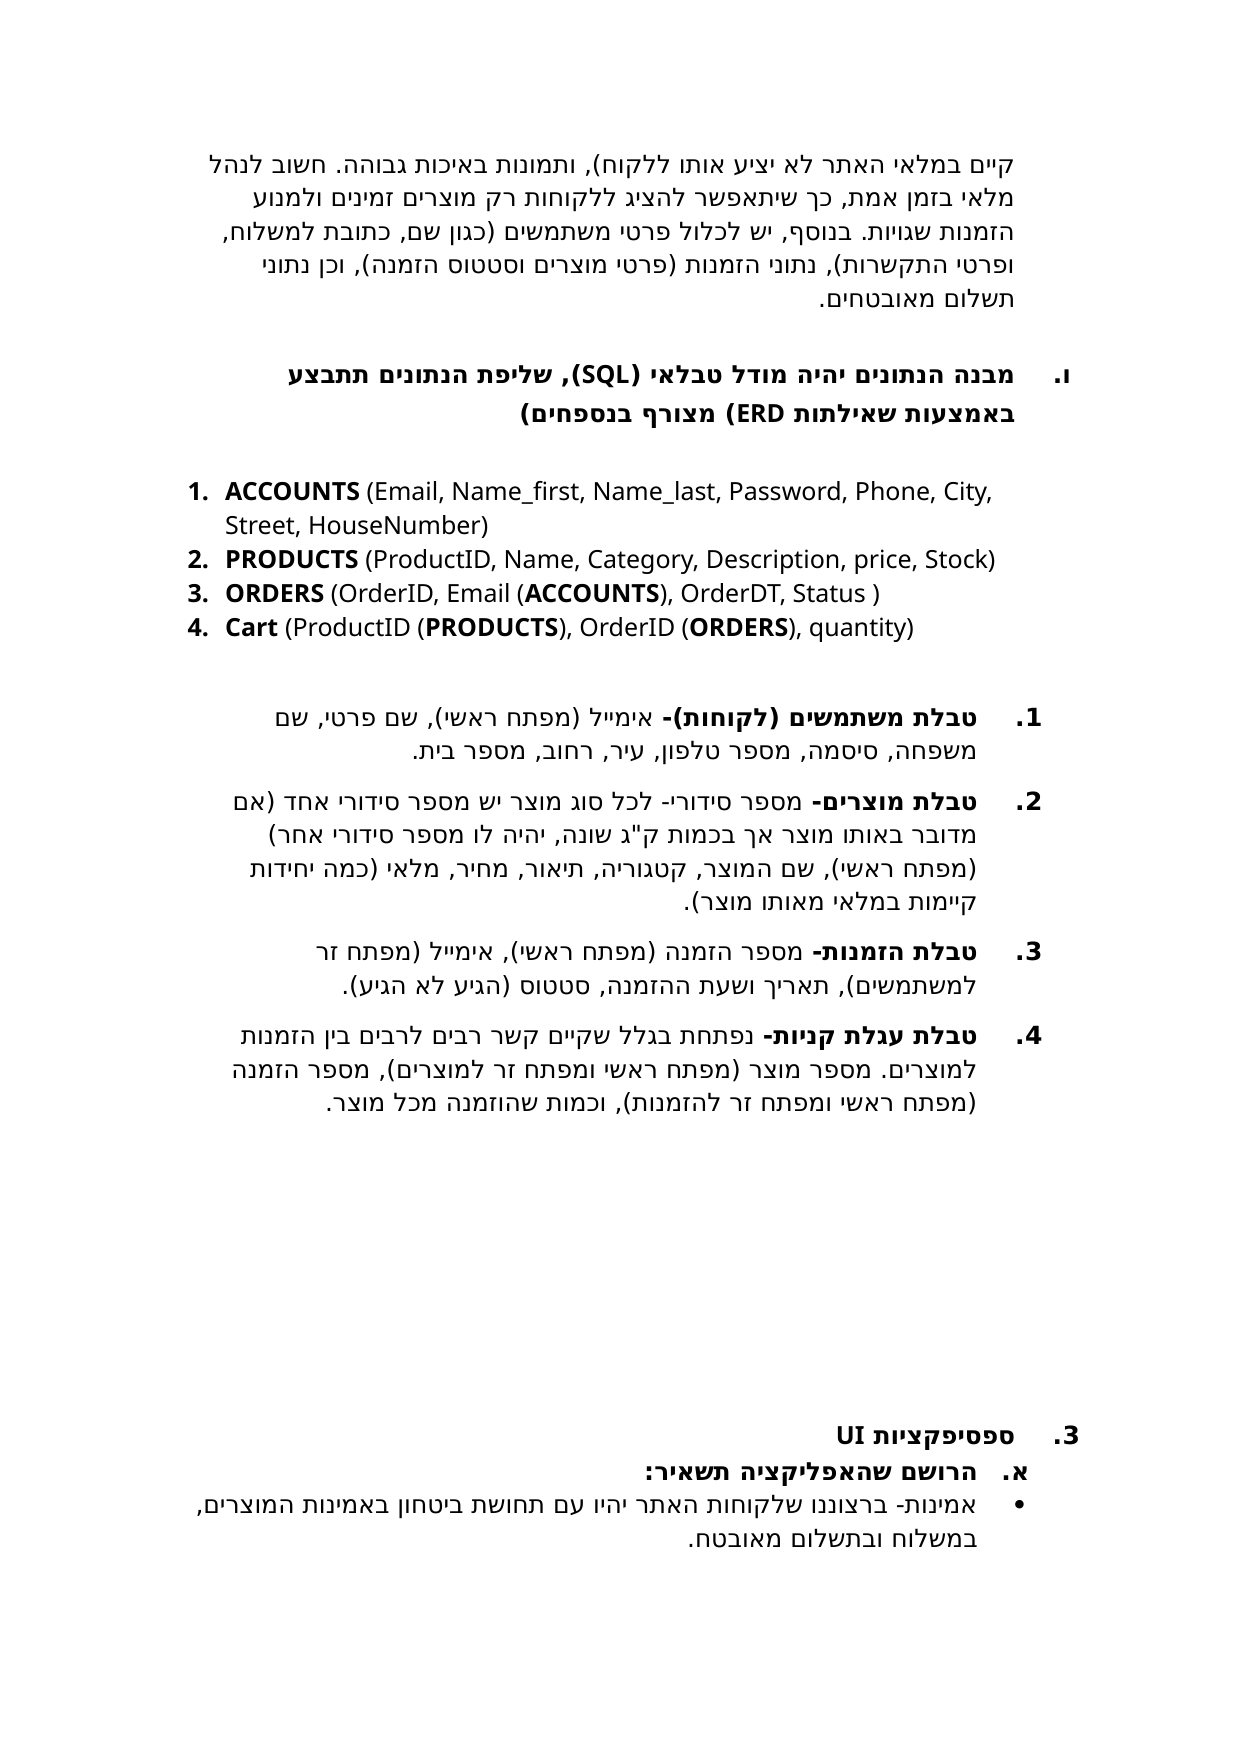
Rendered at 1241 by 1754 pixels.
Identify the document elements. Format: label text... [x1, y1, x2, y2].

list טבלת הזמנות- מספר הזמנה (מפתח ראשי), אימייל (מפתח זר למשתמשים), תאריך ושעת ההזמנה, סטטוס (הגיע לא הגיע). [187, 938, 1015, 1000]
list מבנה הנתונים יהיה מודל טבלאי (SQL), שליפת הנתונים תתבצע באמצעות שאילתות ERD) מצורף בנספחים) [187, 357, 1053, 429]
list הרושם שהאפליקציה תשאיר: [187, 1457, 1015, 1486]
list ACCOUNTS (Email, Name_first, Name_last, Password, Phone, City, Street, HouseNumber) [187, 474, 1053, 542]
list PRODUCTS (ProductID, Name, Category, Description, price, Stock) [187, 542, 1053, 576]
list ORDERS (OrderID, Email (ACCOUNTS), OrderDT, Status ) [187, 576, 1053, 610]
list טבלת מוצרים- מספר סידורי- לכל סוג מוצר יש מספר סידורי אחד (אם מדובר באותו מוצר אך בכמות ק"ג שונה, יהיה לו מספר סידורי אחר) (מפתח ראשי), שם המוצר, קטגוריה, תיאור, מחיר, מלאי (כמה יחידות קיימות במלאי מאותו מוצר). [187, 787, 1015, 917]
list אמינות- ברצוננו שלקוחות האתר יהיו עם תחושת ביטחון באמינות המוצרים, במשלוח ובתשלום מאובטח. [187, 1491, 1015, 1553]
list ספסיפקציות UI [187, 1418, 1053, 1452]
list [187, 150, 1015, 313]
list טבלת עגלת קניות- נפתחת בגלל שקיים קשר רבים לרבים בין הזמנות למוצרים. מספר מוצר (מפתח ראשי ומפתח זר למוצרים), מספר הזמנה (מפתח ראשי ומפתח זר להזמנות), וכמות שהוזמנה מכל מוצר. [187, 1021, 1015, 1118]
list טבלת משתמשים (לקוחות)- אימייל (מפתח ראשי), שם פרטי, שם משפחה, סיסמה, מספר טלפון, עיר, רחוב, מספר בית. [187, 703, 1015, 766]
list Cart (ProductID (PRODUCTS), OrderID (ORDERS), quantity) [187, 610, 1053, 644]
